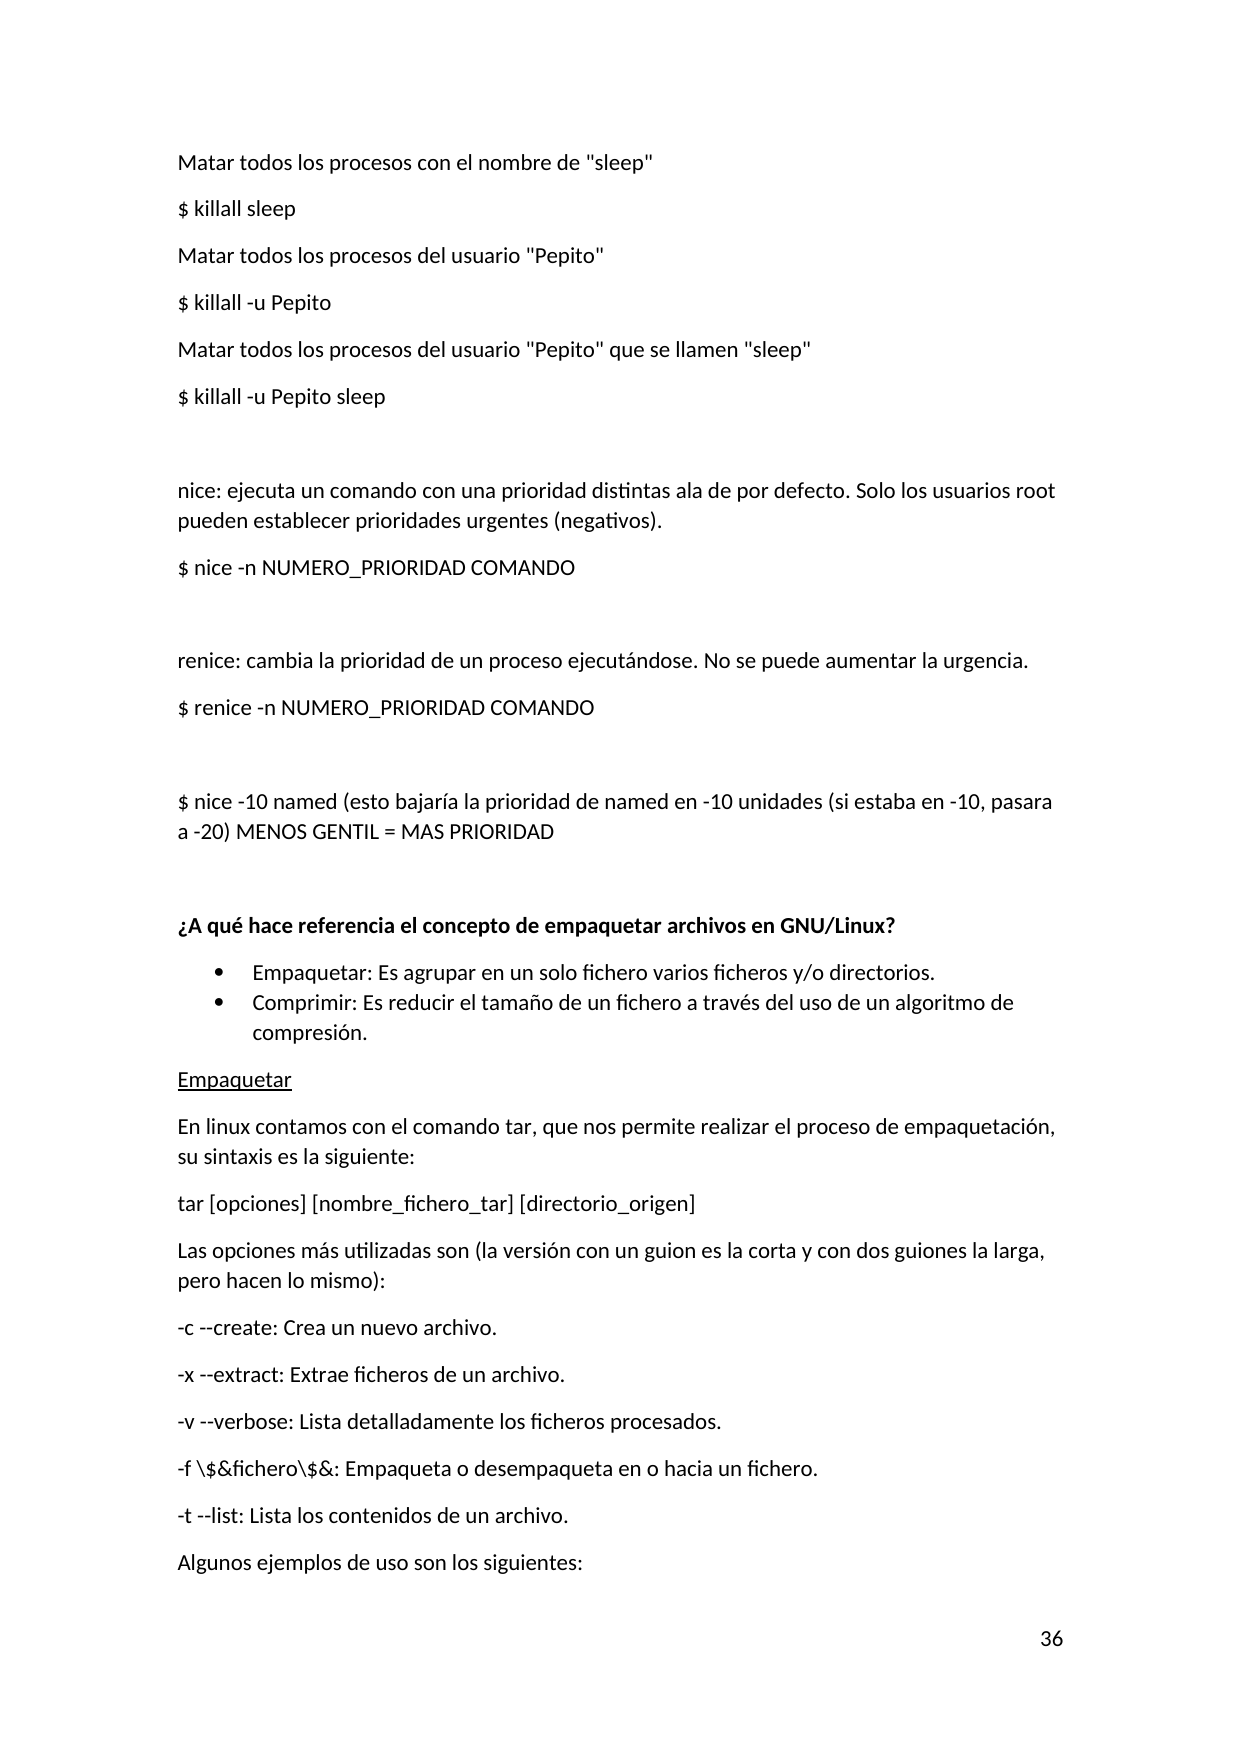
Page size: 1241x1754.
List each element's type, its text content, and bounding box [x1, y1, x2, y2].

text Empaquetar [177, 1065, 1063, 1093]
text -f \$&fichero\$&: Empaqueta o desempaqueta en o hacia un fichero. [177, 1454, 1063, 1482]
text En linux contamos con el comando tar, que nos permite realizar el proceso de empaquetación, su sintaxis es la siguiente: [177, 1112, 1063, 1170]
text ¿A qué hace referencia el concepto de empaquetar archivos en GNU/Linux? [177, 911, 1063, 939]
list Comprimir: Es reducir el tamaño de un fichero a través del uso de un algoritmo de compresión. [215, 988, 1063, 1046]
list Empaquetar: Es agrupar en un solo fichero varios ficheros y/o directorios. [215, 958, 1063, 986]
text $ renice -n NUMERO_PRIORIDAD COMANDO [177, 693, 1063, 721]
text renice: cambia la prioridad de un proceso ejecutándose. No se puede aumentar la urgencia. [177, 647, 1063, 674]
text Matar todos los procesos del usuario "Pepito" [177, 241, 1063, 269]
text $ killall -u Pepito sleep [177, 382, 1063, 410]
text Las opciones más utilizadas son (la versión con un guion es la corta y con dos guiones la larga, pero hacen lo mismo): [177, 1236, 1063, 1294]
text -t --list: Lista los contenidos de un archivo. [177, 1501, 1063, 1529]
text nice: ejecuta un comando con una prioridad distintas ala de por defecto. Solo los usuarios root pueden establecer prioridades urgentes (negativos). [177, 476, 1063, 534]
text -x --extract: Extrae ficheros de un archivo. [177, 1360, 1063, 1388]
text $ killall sleep [177, 194, 1063, 222]
text Matar todos los procesos con el nombre de "sleep" [177, 148, 1063, 176]
text tar [opciones] [nombre_fichero_tar] [directorio_origen] [177, 1189, 1063, 1217]
text Algunos ejemplos de uso son los siguientes: [177, 1548, 1063, 1576]
text -v --verbose: Lista detalladamente los ficheros procesados. [177, 1407, 1063, 1435]
text $ killall -u Pepito [177, 288, 1063, 316]
text -c --create: Crea un nuevo archivo. [177, 1313, 1063, 1341]
text $ nice -n NUMERO_PRIORIDAD COMANDO [177, 553, 1063, 581]
text Matar todos los procesos del usuario "Pepito" que se llamen "sleep" [177, 335, 1063, 363]
text $ nice -10 named (esto bajaría la prioridad de named en -10 unidades (si estaba en -10, pasara a -20) MENOS GENTIL = MAS PRIORIDAD [177, 787, 1063, 845]
